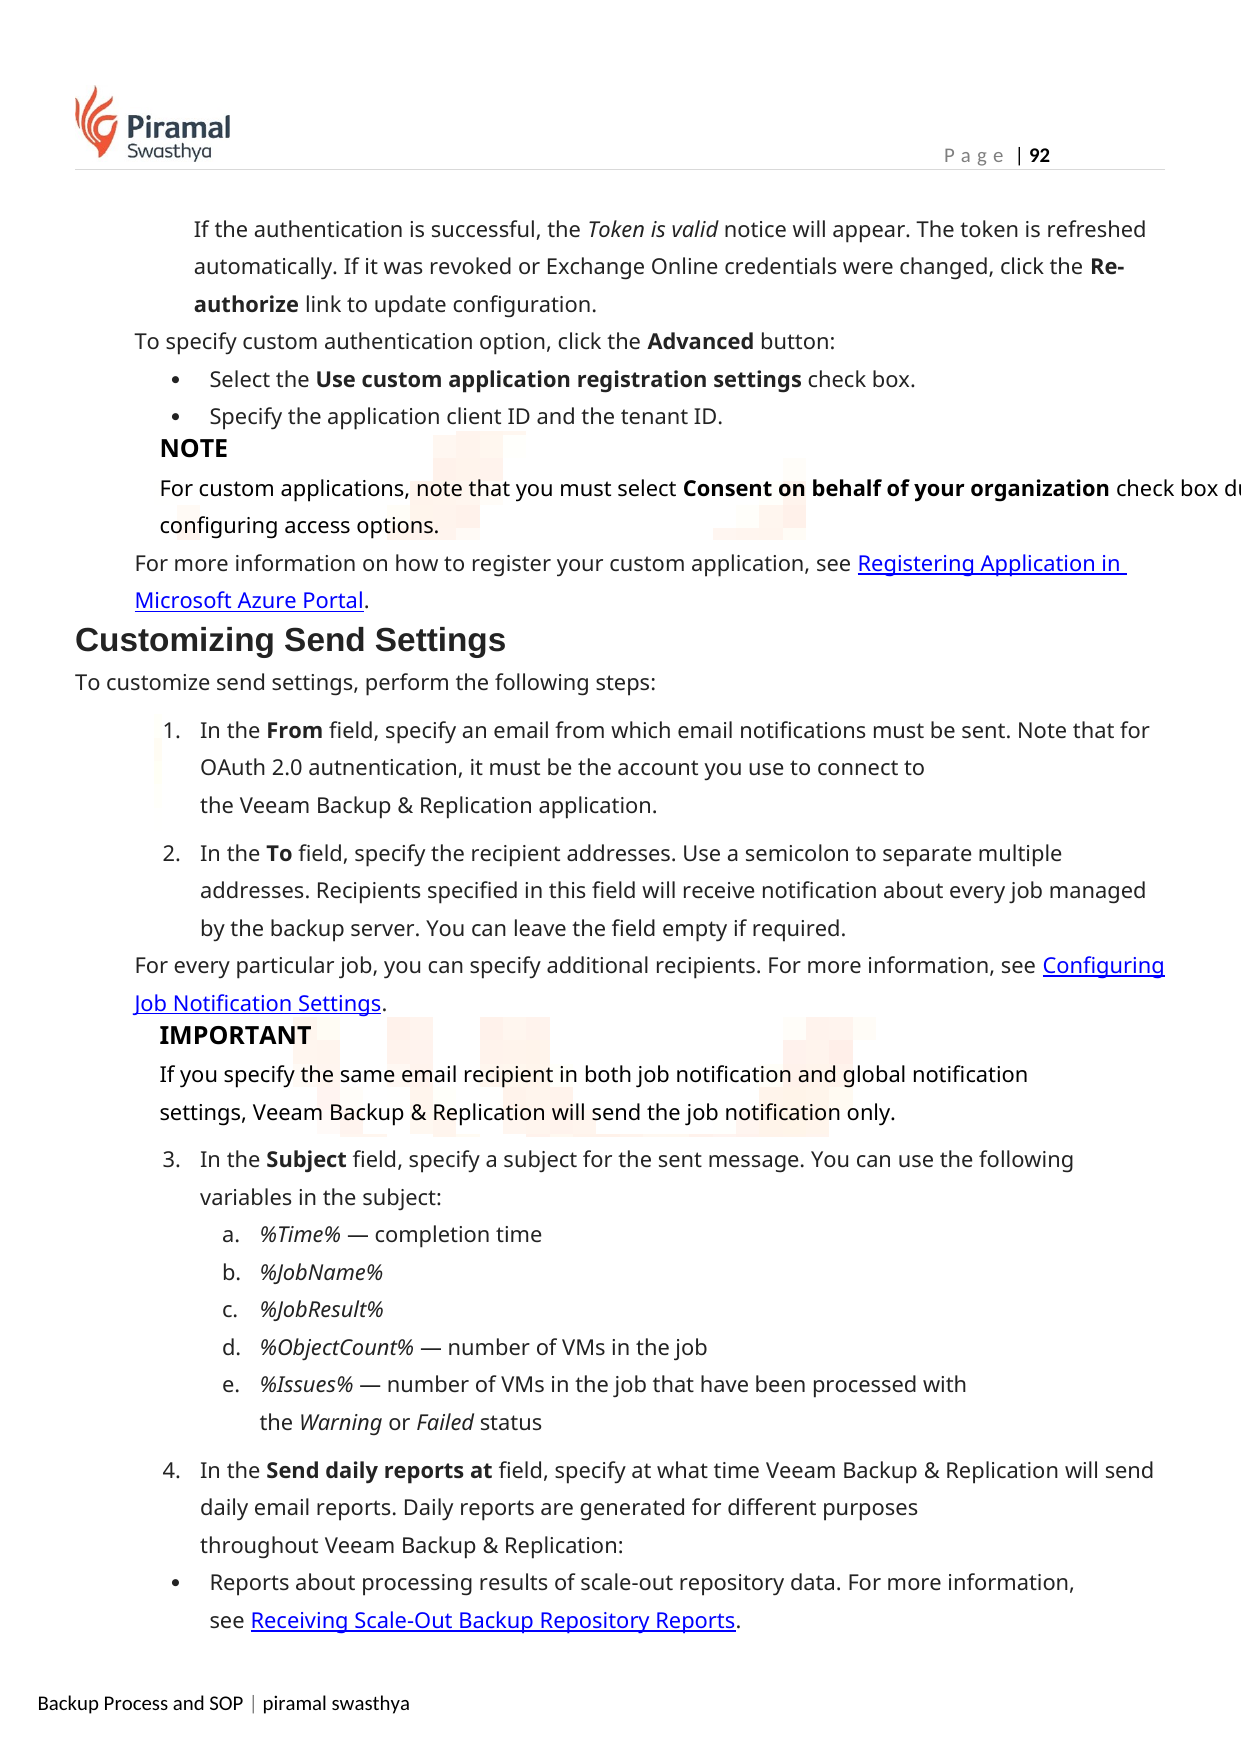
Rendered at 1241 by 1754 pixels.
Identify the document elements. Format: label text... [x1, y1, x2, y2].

list Reports about processing results of scale-out repository data. For more information, see Receiving Scale-Out Backup Repository Reports. [172, 1560, 1165, 1635]
list %Issues% — number of VMs in the job that have been processed with the Warning or Failed status [222, 1362, 1165, 1437]
list Select the Use custom application registration settings check box. [172, 356, 1165, 394]
table_header NOTE [134, 431, 1240, 465]
list For every particular job, you can specify additional recipients. For more information, see Configuring Job Notification Settings. [134, 942, 1165, 1017]
list For more information on how to register your custom application, see Registering Application in Microsoft Azure Portal. [134, 540, 1165, 615]
text To customize send settings, perform the following steps: [75, 659, 1165, 696]
list Specify the application client ID and the tenant ID. [172, 394, 1165, 431]
list To specify custom authentication option, click the Advanced button: [134, 319, 1165, 356]
list %ObjectCount% — number of VMs in the job [222, 1324, 1165, 1362]
list %JobName% [222, 1249, 1165, 1287]
list %Time% — completion time [222, 1212, 1165, 1249]
list In the From field, specify an email from which email notifications must be sent. Note that for OAuth 2.0 autnentication, it must be the account you use to connect to the Veeam Backup & Replication application. [162, 707, 1165, 819]
list In the To field, specify the recipient addresses. Use a semicolon to separate multiple addresses. Recipients specified in this field will receive notification about every job managed by the backup server. You can leave the field empty if required. [162, 830, 1165, 942]
picture [75, 85, 230, 162]
table_cell If you specify the same email recipient in both job notification and global notification settings, Veeam Backup & Replication will send the job notification only. [134, 1051, 1240, 1126]
subtitle Customizing Send Settings [75, 615, 1165, 659]
list %JobResult% [222, 1287, 1165, 1324]
table_header IMPORTANT [134, 1017, 1240, 1051]
list If the authentication is successful, the Token is valid notice will appear. The token is refreshed automatically. If it was revoked or Exchange Online credentials were changed, click the Re-authorize link to update configuration. [194, 206, 1165, 319]
list In the Send daily reports at field, specify at what time Veeam Backup & Replication will send daily email reports. Daily reports are generated for different purposes throughout Veeam Backup & Replication: [162, 1447, 1165, 1560]
table_cell For custom applications, note that you must select Consent on behalf of your organization check box during configuring access options. [134, 465, 1240, 540]
list In the Subject field, specify a subject for the sent message. You can use the following variables in the subject: [162, 1137, 1165, 1212]
